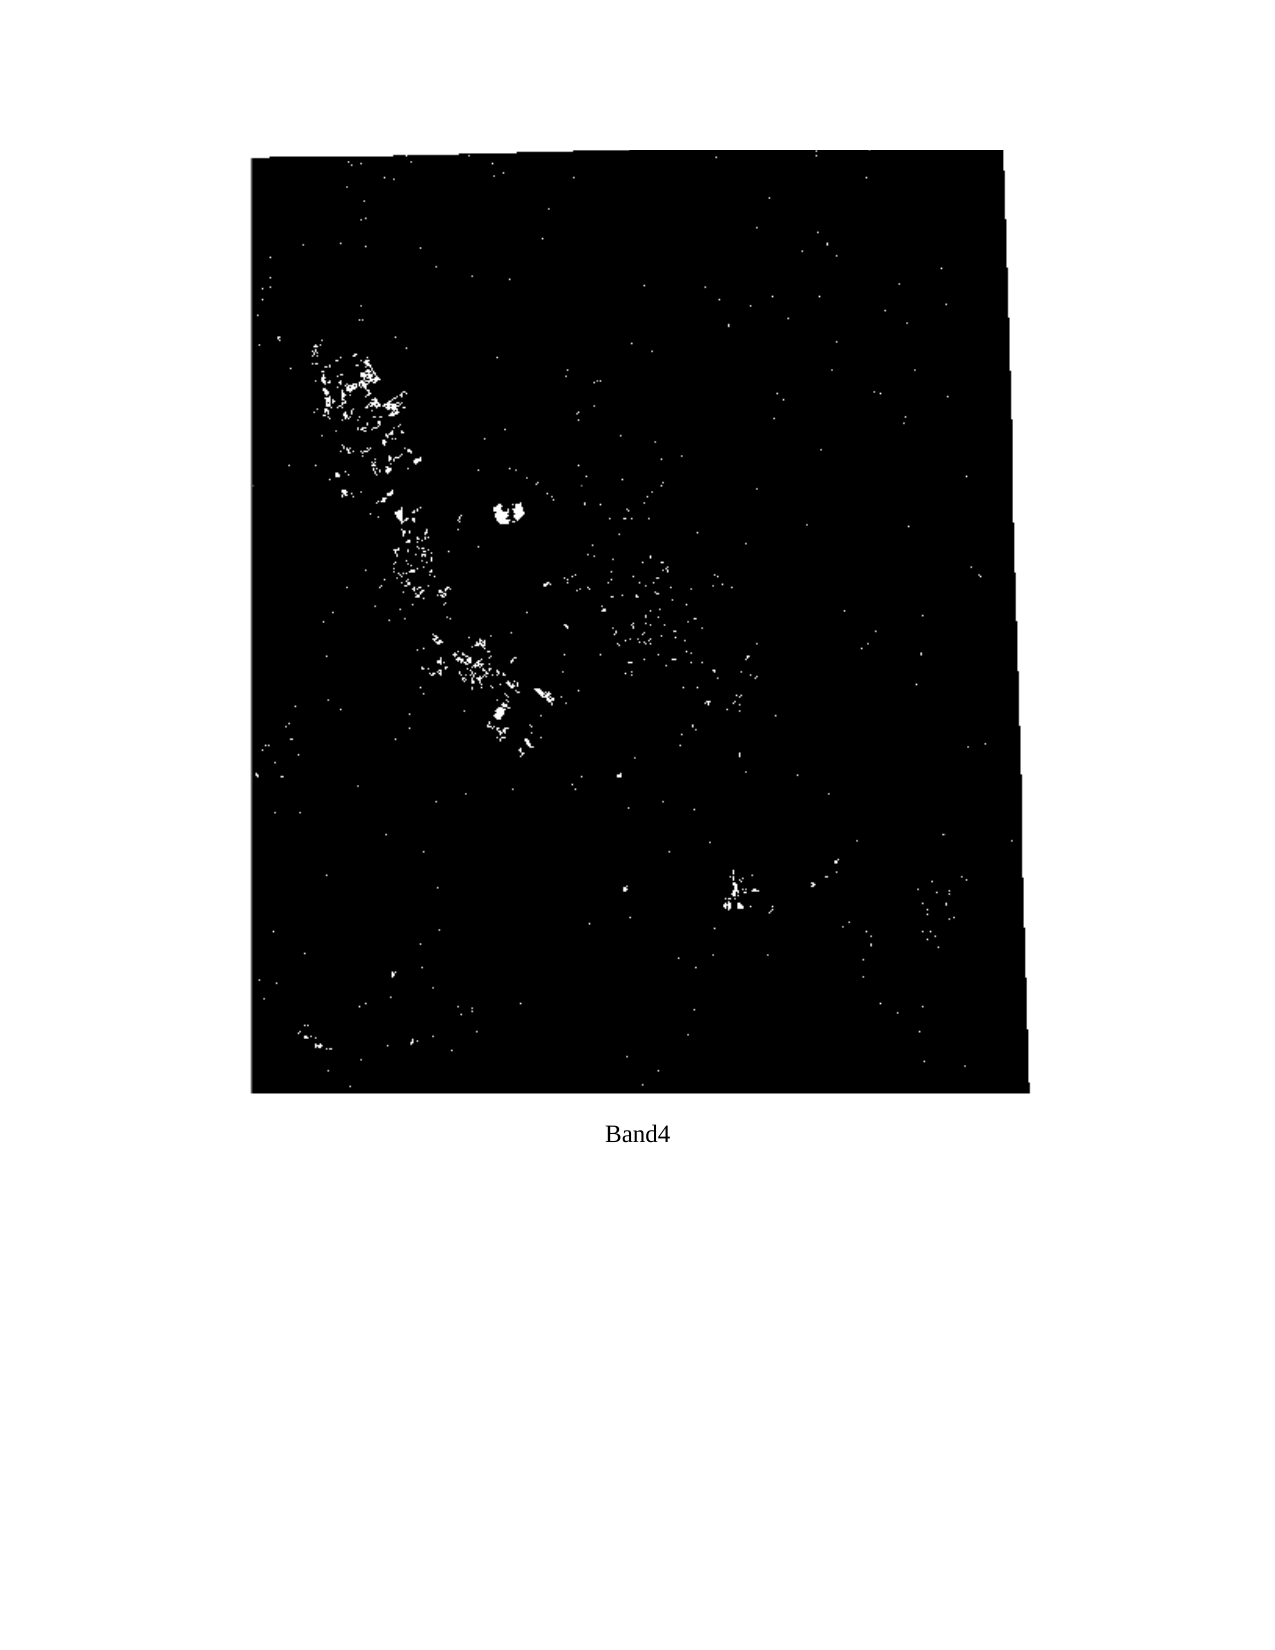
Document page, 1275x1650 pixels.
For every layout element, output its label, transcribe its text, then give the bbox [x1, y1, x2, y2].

picture [237, 150, 1038, 1100]
text Band4 [150, 1119, 1125, 1148]
